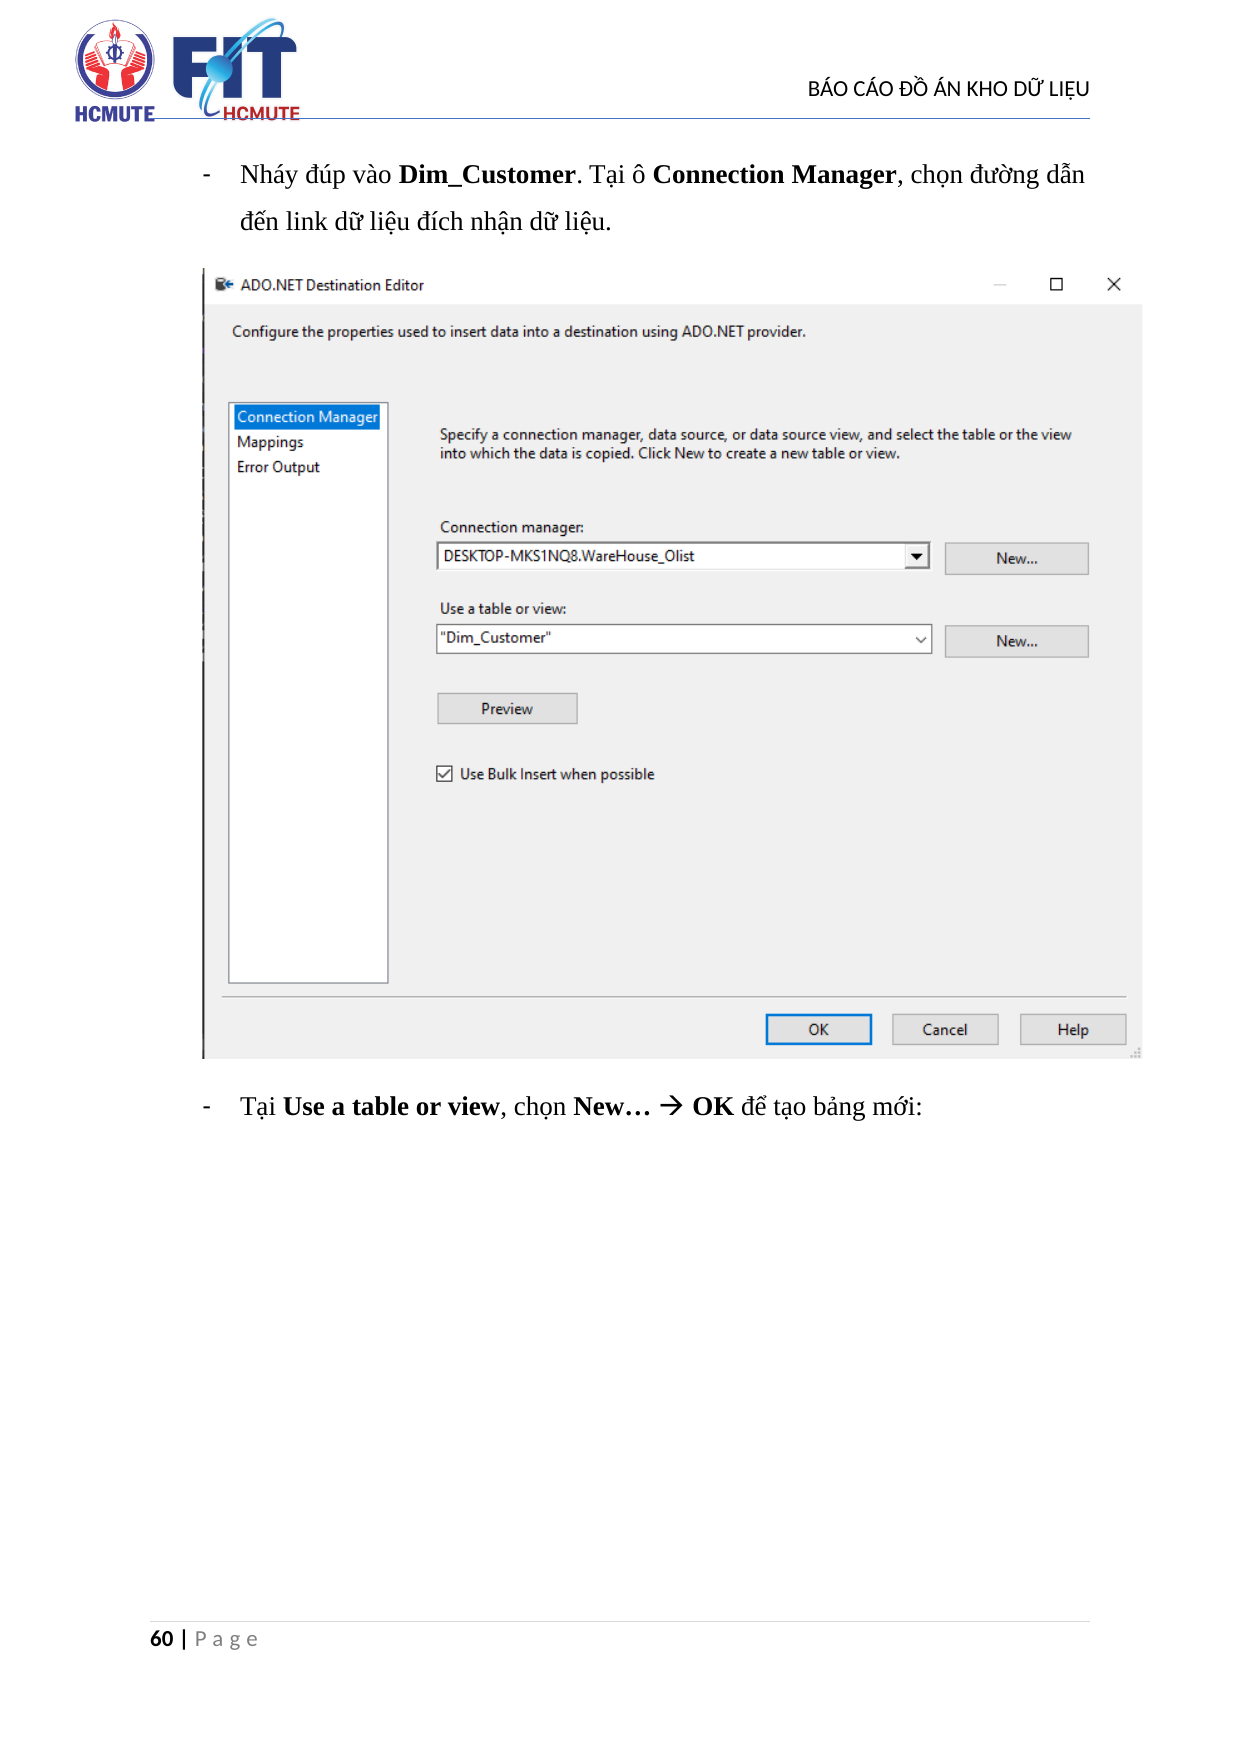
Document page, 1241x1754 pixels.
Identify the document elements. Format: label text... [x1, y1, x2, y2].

picture [71, 15, 302, 126]
picture [202, 268, 1143, 1059]
list Tại Use a table or view, chọn New… OK để tạo bảng mới: [202, 1089, 1090, 1122]
list Nháy đúp vào Dim_Customer. Tại ô Connection Manager, chọn đường dẫn đến link dữ liệu đích nhận dữ liệu. [202, 157, 1090, 237]
